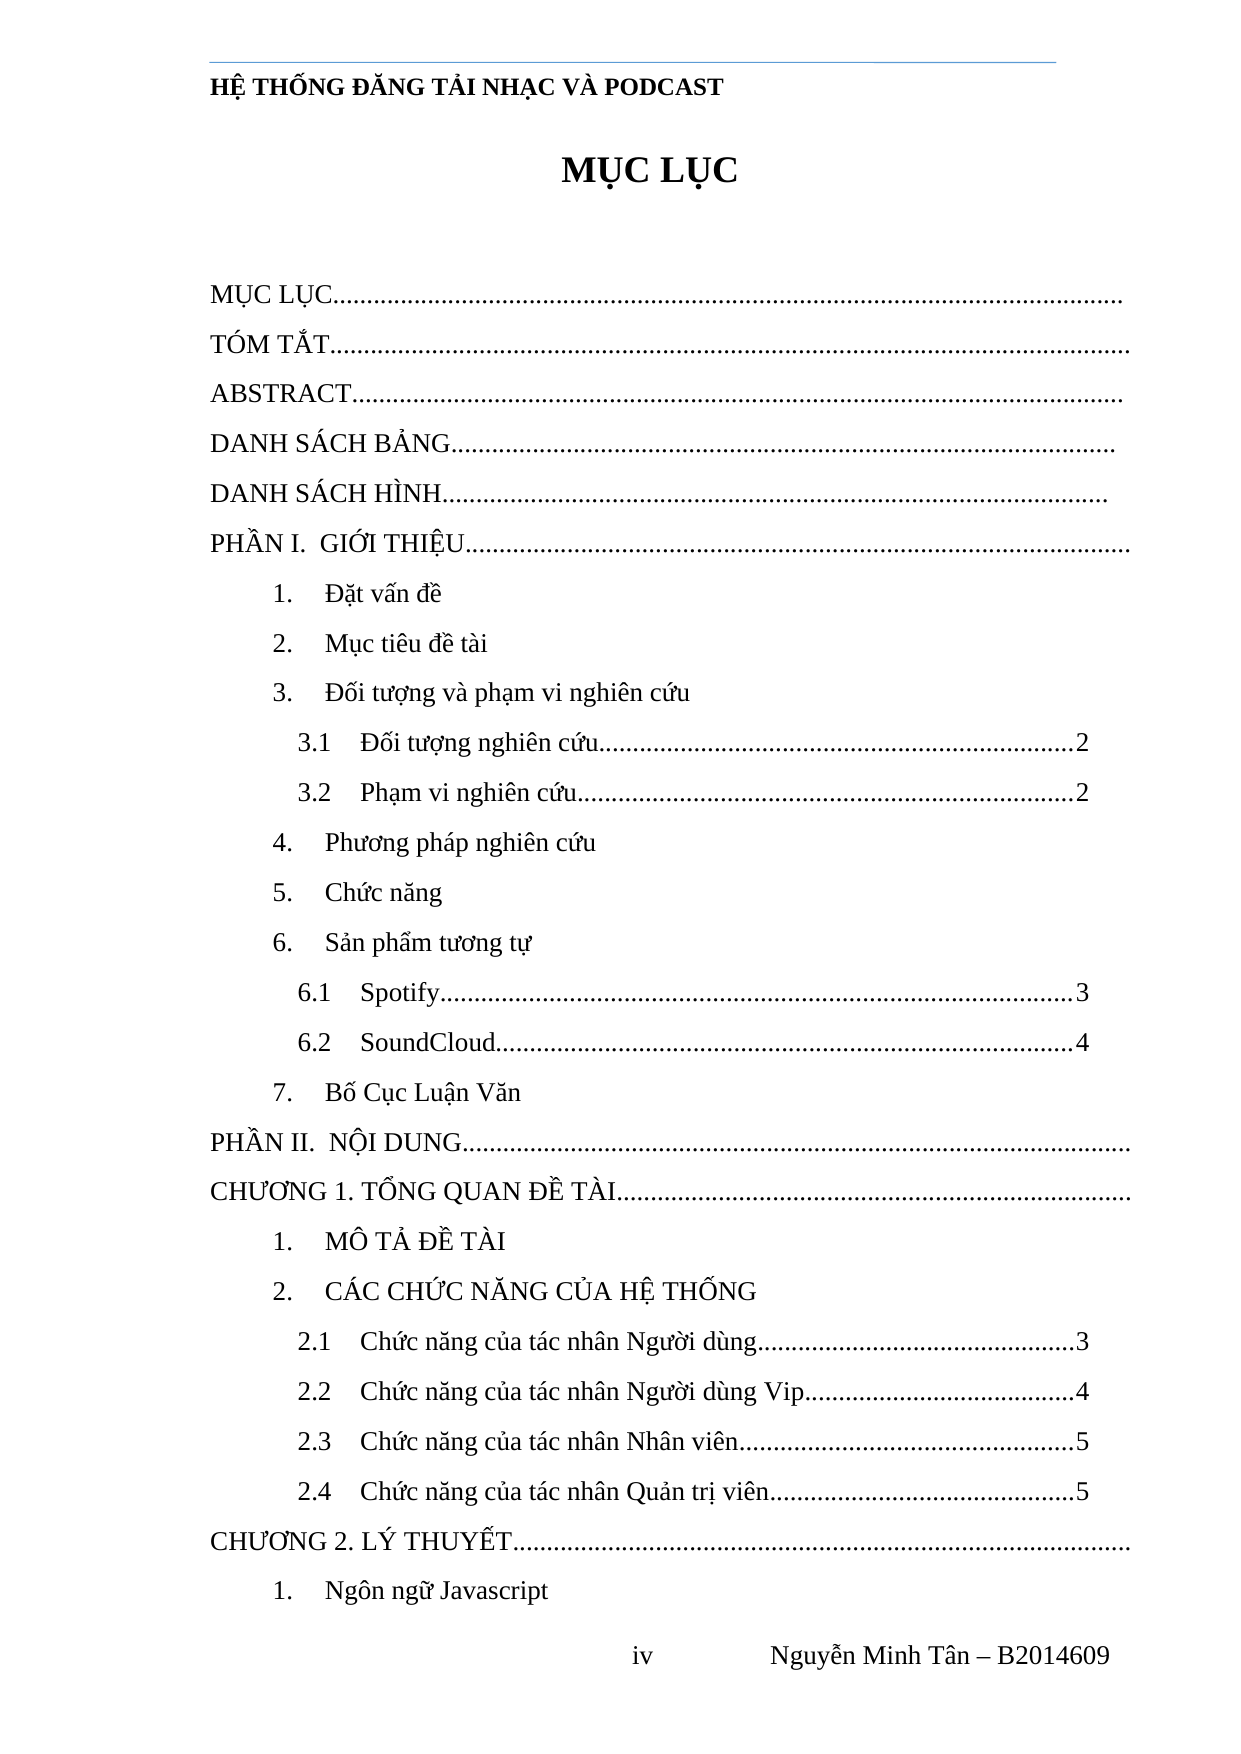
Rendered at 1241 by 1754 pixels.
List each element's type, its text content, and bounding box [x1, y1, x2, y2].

subtitle MỤC LỤC [210, 147, 1090, 191]
